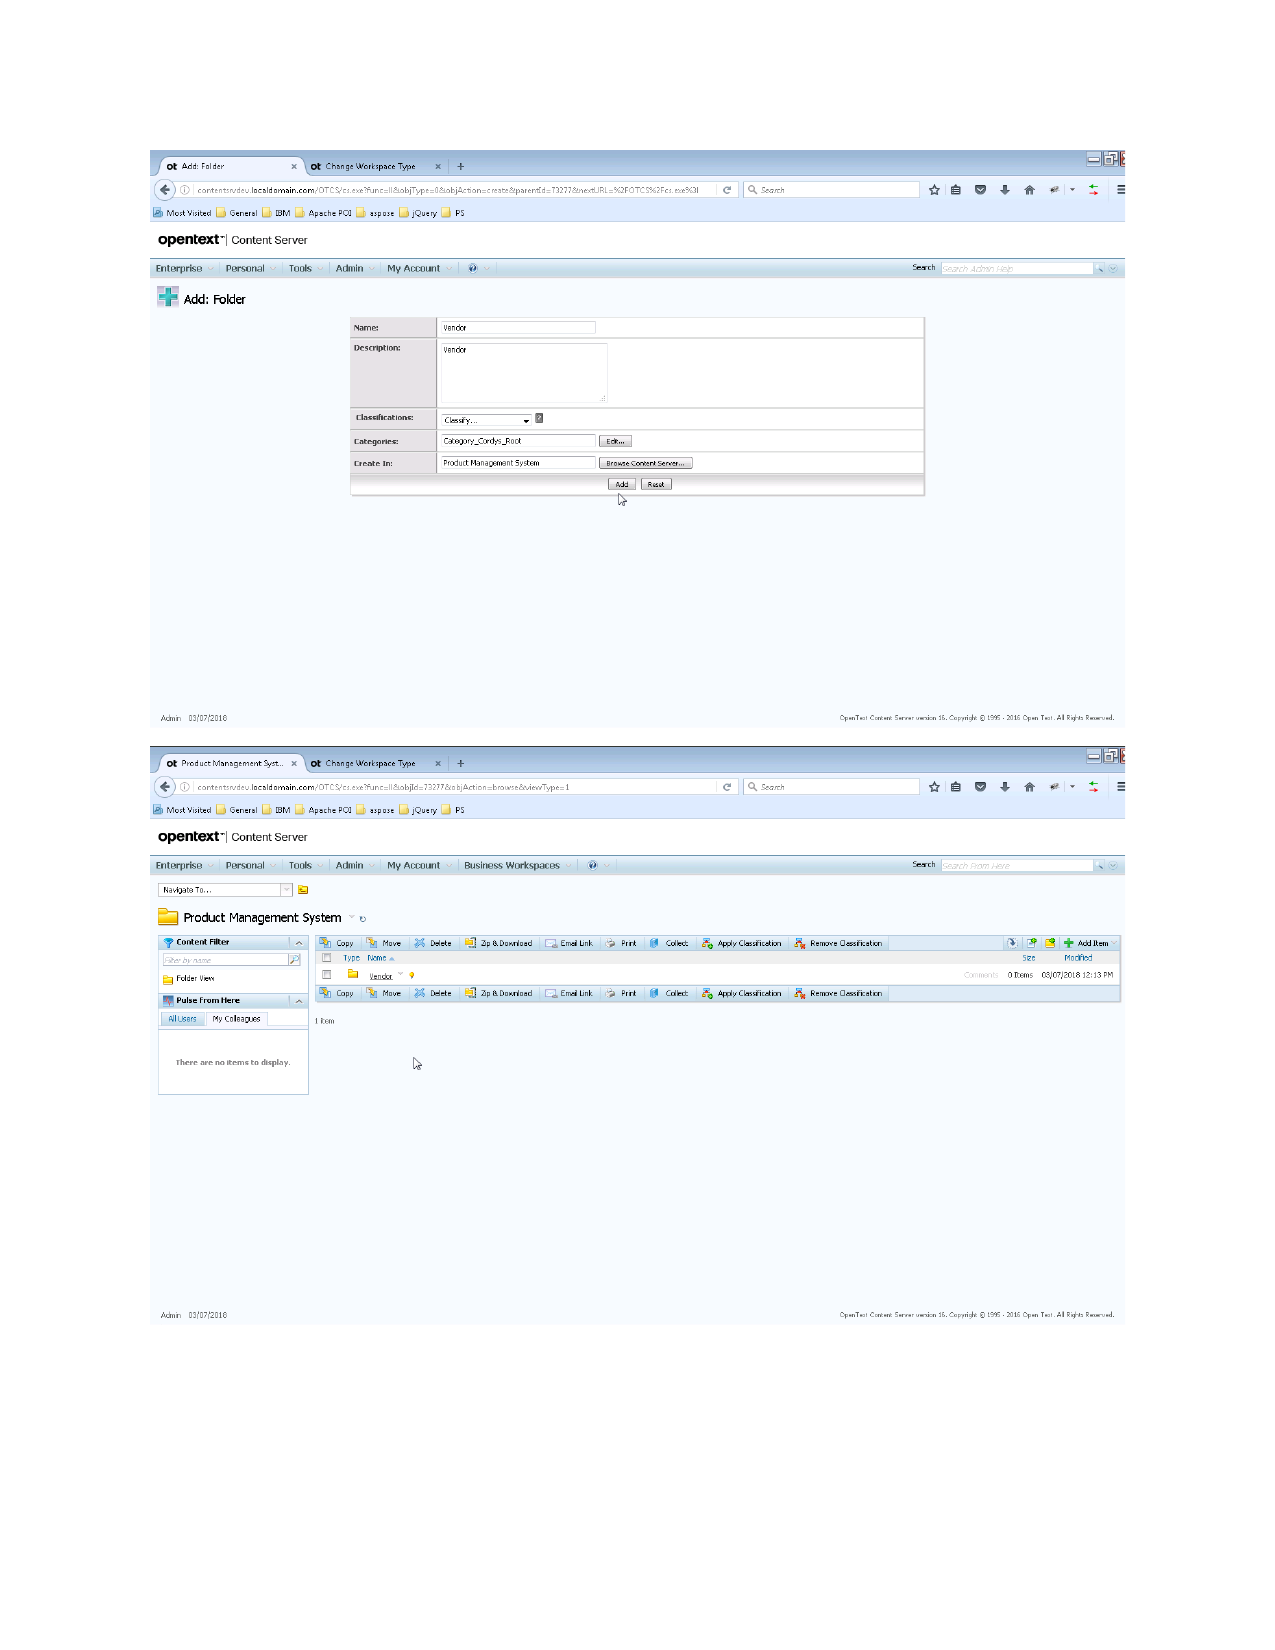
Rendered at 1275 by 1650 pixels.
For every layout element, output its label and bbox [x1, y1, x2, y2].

picture [150, 150, 1125, 728]
picture [150, 746, 1125, 1325]
